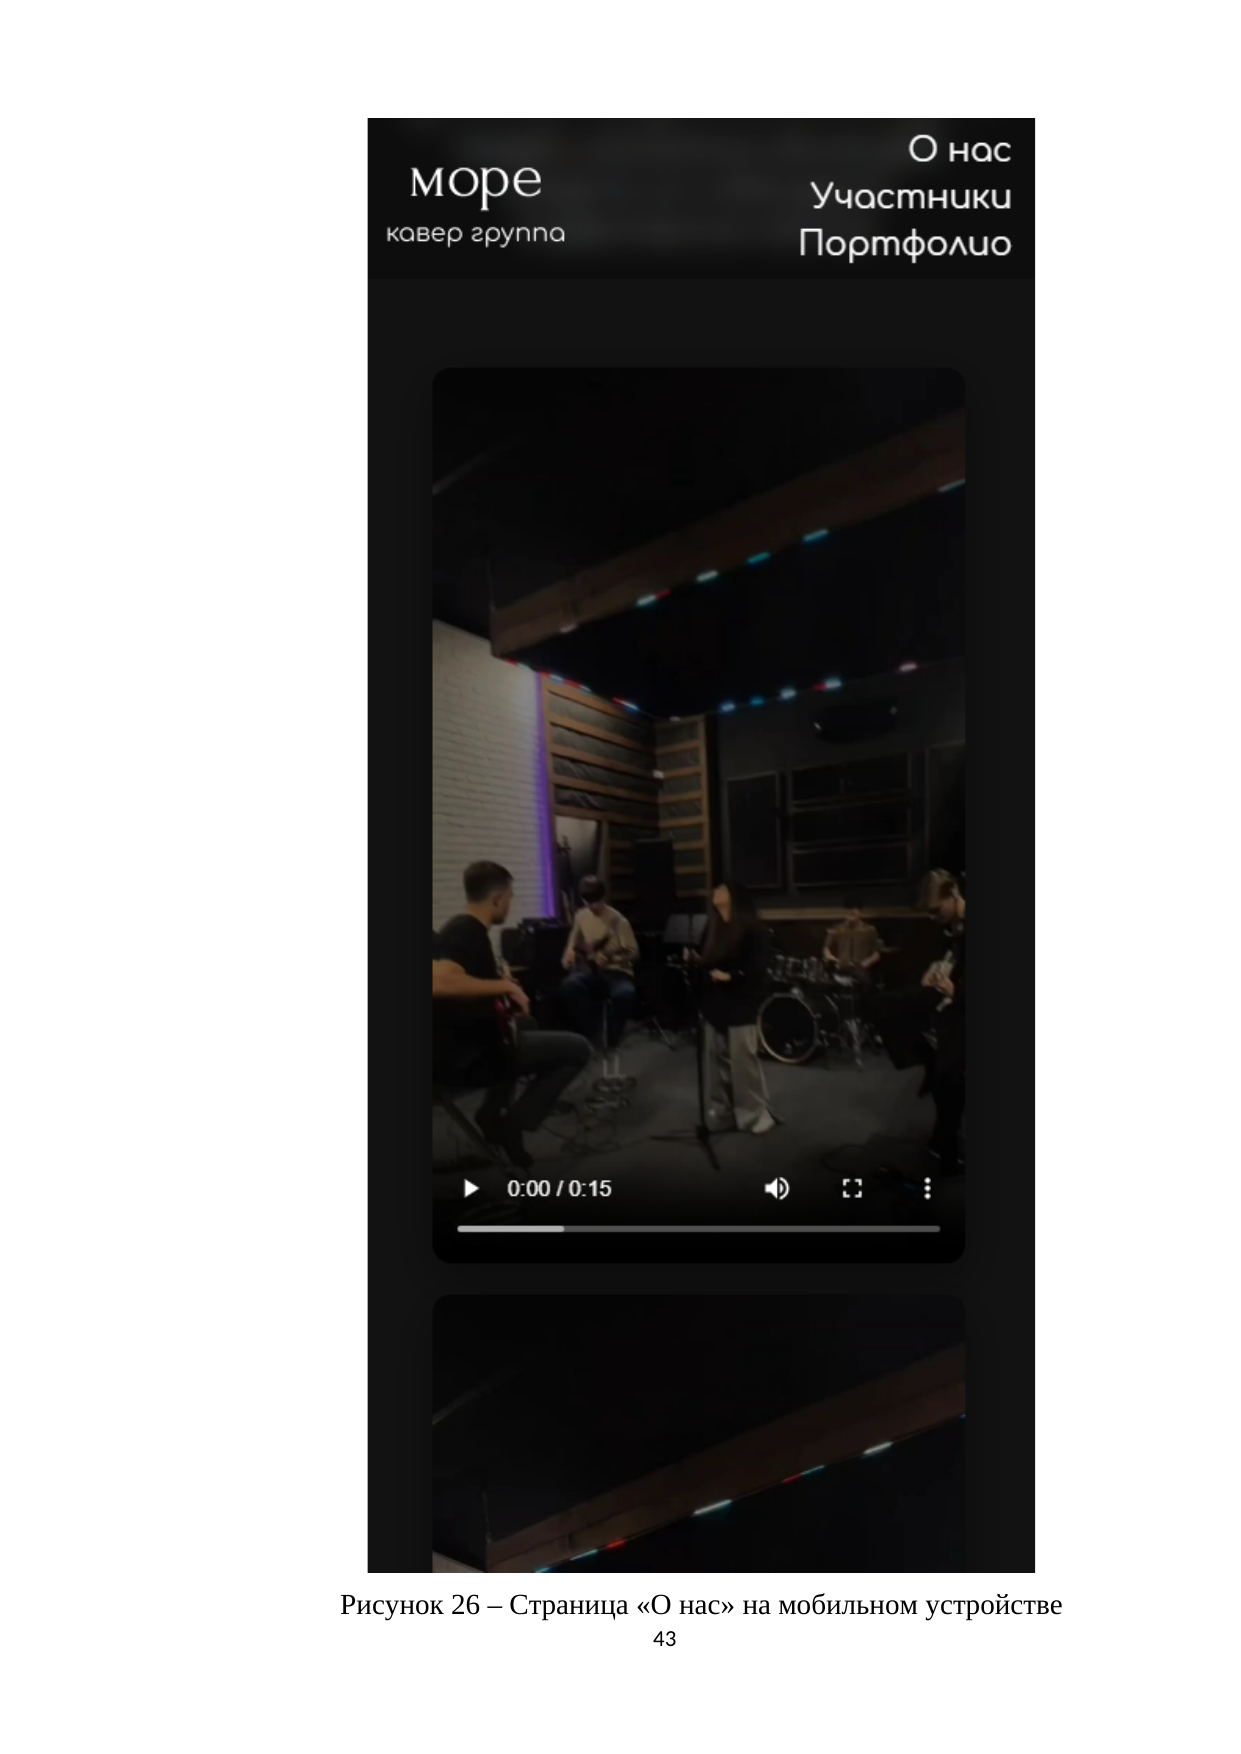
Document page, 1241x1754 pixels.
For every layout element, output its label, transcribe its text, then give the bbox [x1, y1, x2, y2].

text Рисунок 26 – Страница «О нас» на мобильном устройстве [177, 1587, 1152, 1621]
picture [367, 118, 1035, 1573]
